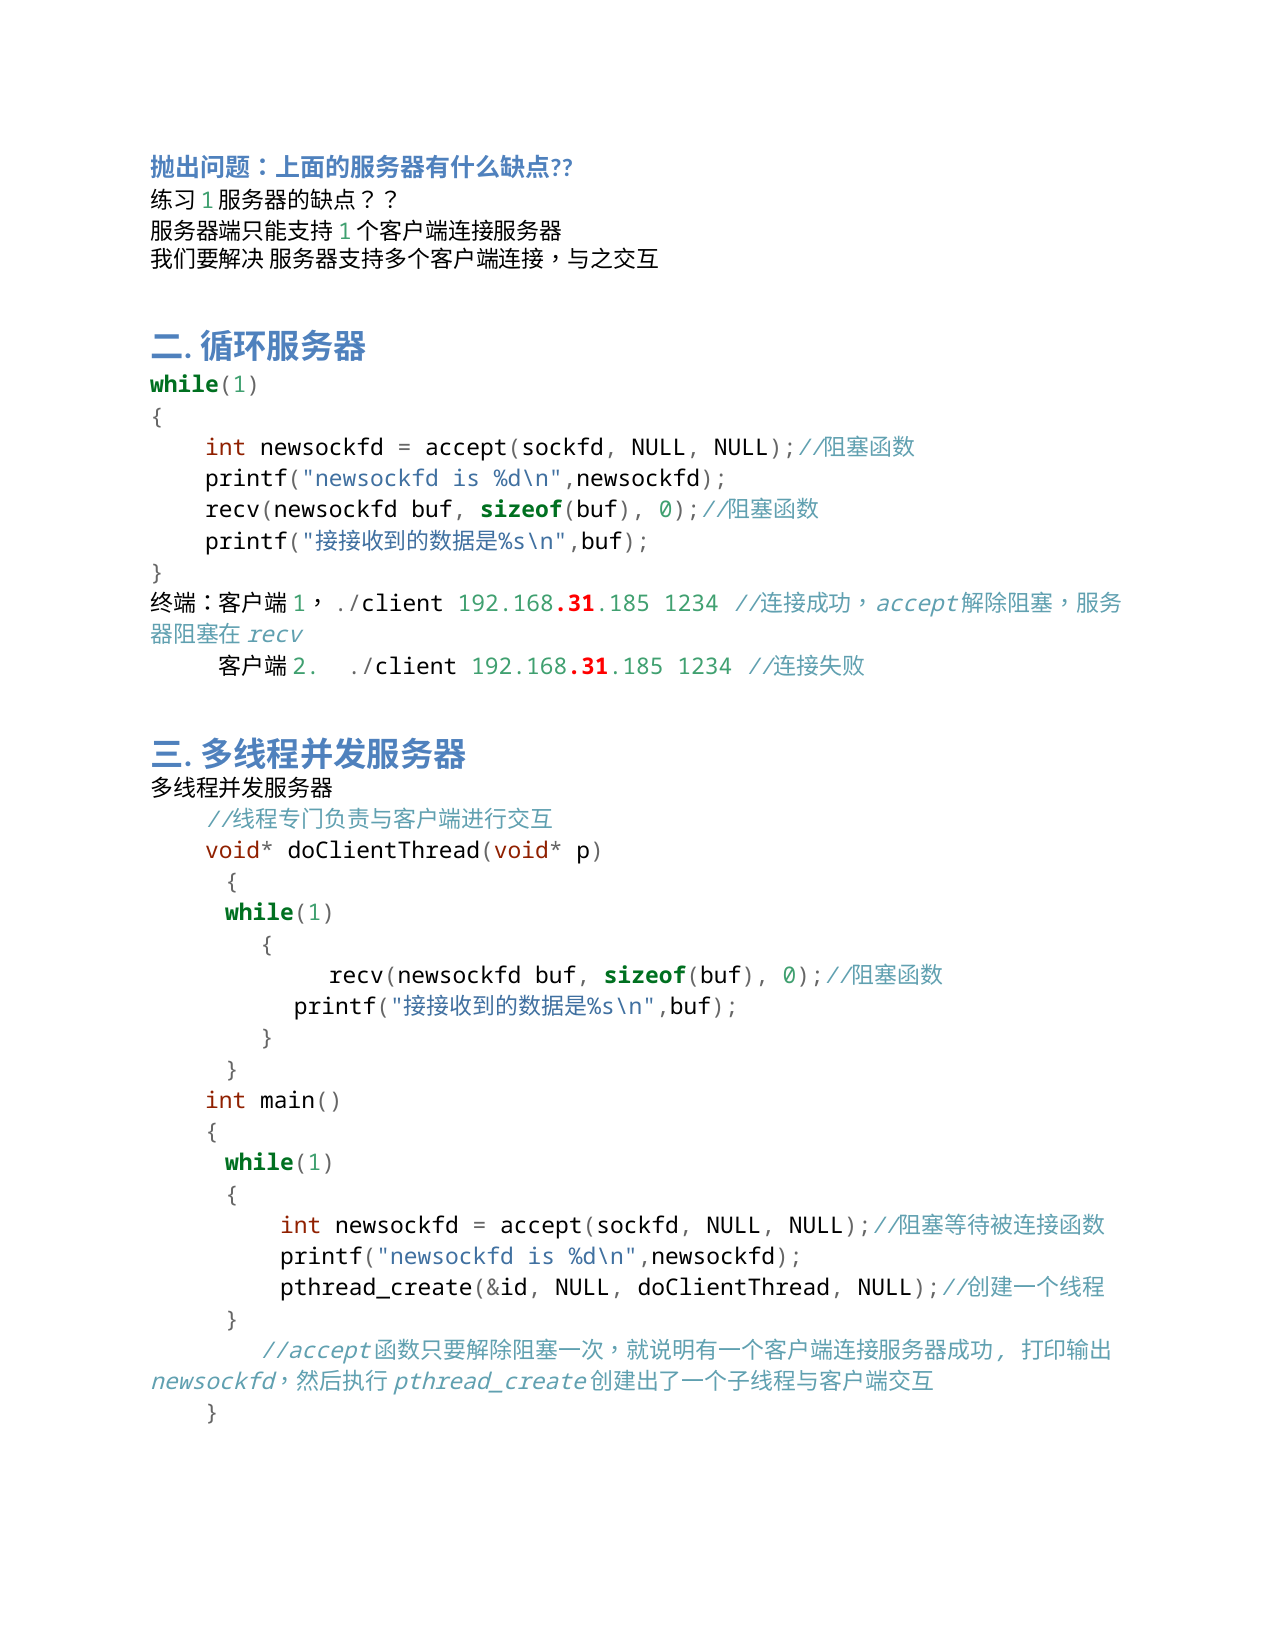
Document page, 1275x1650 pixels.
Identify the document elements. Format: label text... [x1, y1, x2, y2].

subtitle 三. 多线程并发服务器 [150, 731, 1125, 776]
text while(1) { int newsockfd = accept(sockfd, NULL, NULL);//阻塞函数 printf("newsockfd is %d\n",newsockfd); recv(newsockfd buf, sizeof(buf), 0);//阻塞函数 printf("接接收到的数据是%s\n",buf); } 终端：客户端1， ./client 192.168.31.185 1234 //连接成功，accept解除阻塞，服务器阻塞在recv 客户端2. ./client 192.168.31.185 1234 //连接失败 [150, 368, 1125, 681]
text 多线程并发服务器 //线程专门负责与客户端进行交互 void* doClientThread(void* p) { while(1) { recv(newsockfd buf, sizeof(buf), 0);//阻塞函数 printf("接接收到的数据是%s\n",buf); } } int main() { while(1) { int newsockfd = accept(sockfd, NULL, NULL);//阻塞等待被连接函数 printf("newsockfd is %d\n",newsockfd); pthread_create(&id, NULL, doClientThread, NULL);//创建一个线程 } //accept函数只要解除阻塞一次，就说明有一个客户端连接服务器成功, 打印输出newsockfd，然后执行pthread_create创建出了一个子线程与客户端交互 } [150, 776, 1125, 1428]
text 练习1服务器的缺点？？ 服务器端只能支持1个客户端连接服务器 我们要解决 服务器支持多个客户端连接，与之交互 [150, 184, 1125, 273]
subtitle 抛出问题：上面的服务器有什么缺点?? [150, 150, 1125, 184]
subtitle 二. 循环服务器 [150, 323, 1125, 368]
